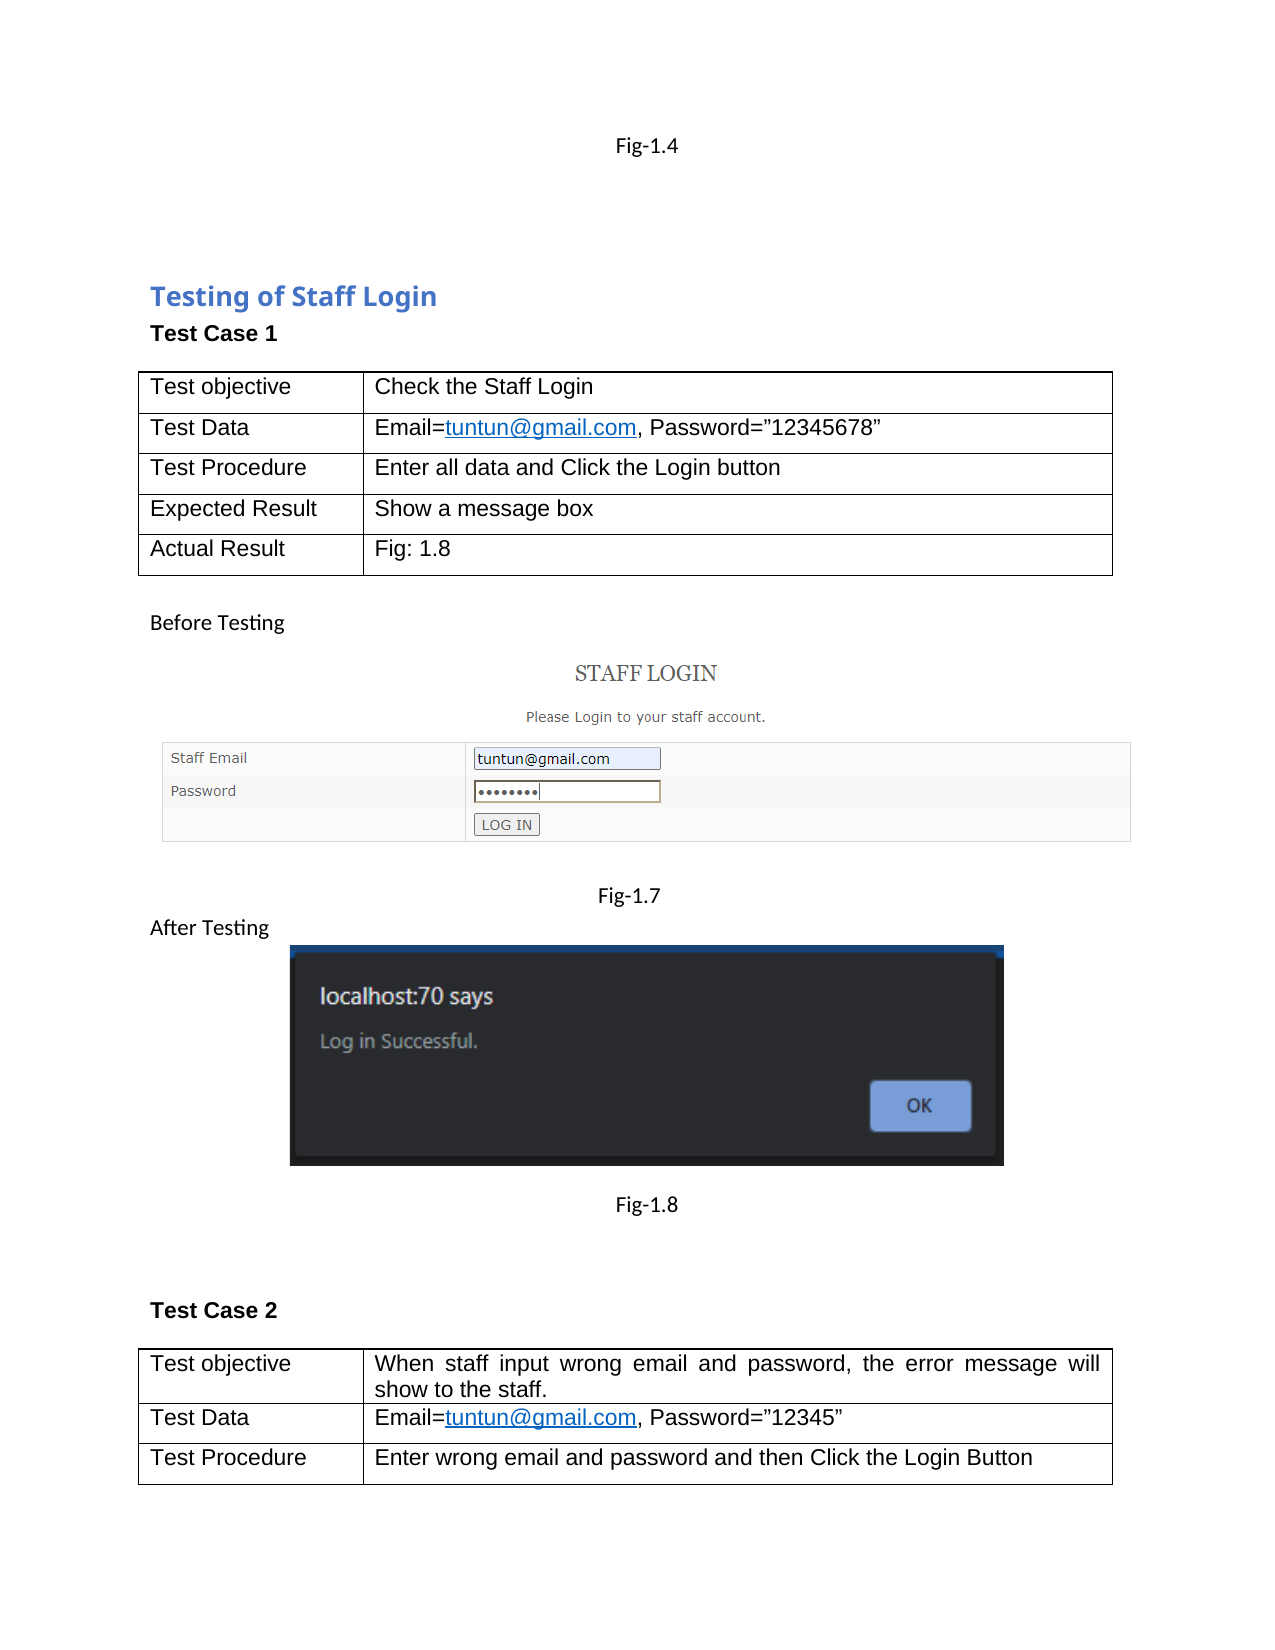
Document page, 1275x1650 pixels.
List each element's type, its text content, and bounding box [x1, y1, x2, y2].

table_cell Test Procedure [139, 1444, 363, 1483]
picture [289, 945, 1004, 1166]
table_cell Email=tuntun@gmail.com, Password=”12345” [364, 1404, 1112, 1443]
table_cell Enter all data and Click the Login button [364, 454, 1112, 494]
table_cell Email=tuntun@gmail.com, Password=”12345678” [364, 414, 1112, 453]
table_cell Enter wrong email and password and then Click the Login Button [364, 1444, 1112, 1483]
table_cell Actual Result [139, 535, 363, 575]
text Fig-1.7 [150, 881, 1144, 909]
table_cell Fig: 1.8 [364, 535, 1112, 575]
table_header Test objective [139, 373, 363, 413]
text Fig-1.4 [150, 131, 1144, 159]
table_header When staff input wrong email and password, the error message will show to the staff. [364, 1350, 1112, 1402]
table_cell Test Data [139, 1404, 363, 1443]
table_cell Show a message box [364, 495, 1112, 534]
table_header Test objective [139, 1350, 363, 1402]
table_cell Test Procedure [139, 454, 363, 494]
picture [159, 640, 1135, 856]
text Test Case 2 [150, 1297, 1144, 1323]
text Before Testing [150, 608, 1144, 636]
text Fig-1.8 [150, 1191, 1144, 1218]
text After Testing [150, 913, 1144, 941]
text Test Case 1 [150, 320, 1144, 347]
table_cell Expected Result [139, 495, 363, 534]
table_header Check the Staff Login [364, 373, 1112, 413]
subtitle Testing of Staff Login [150, 278, 1144, 315]
table_cell Test Data [139, 414, 363, 453]
